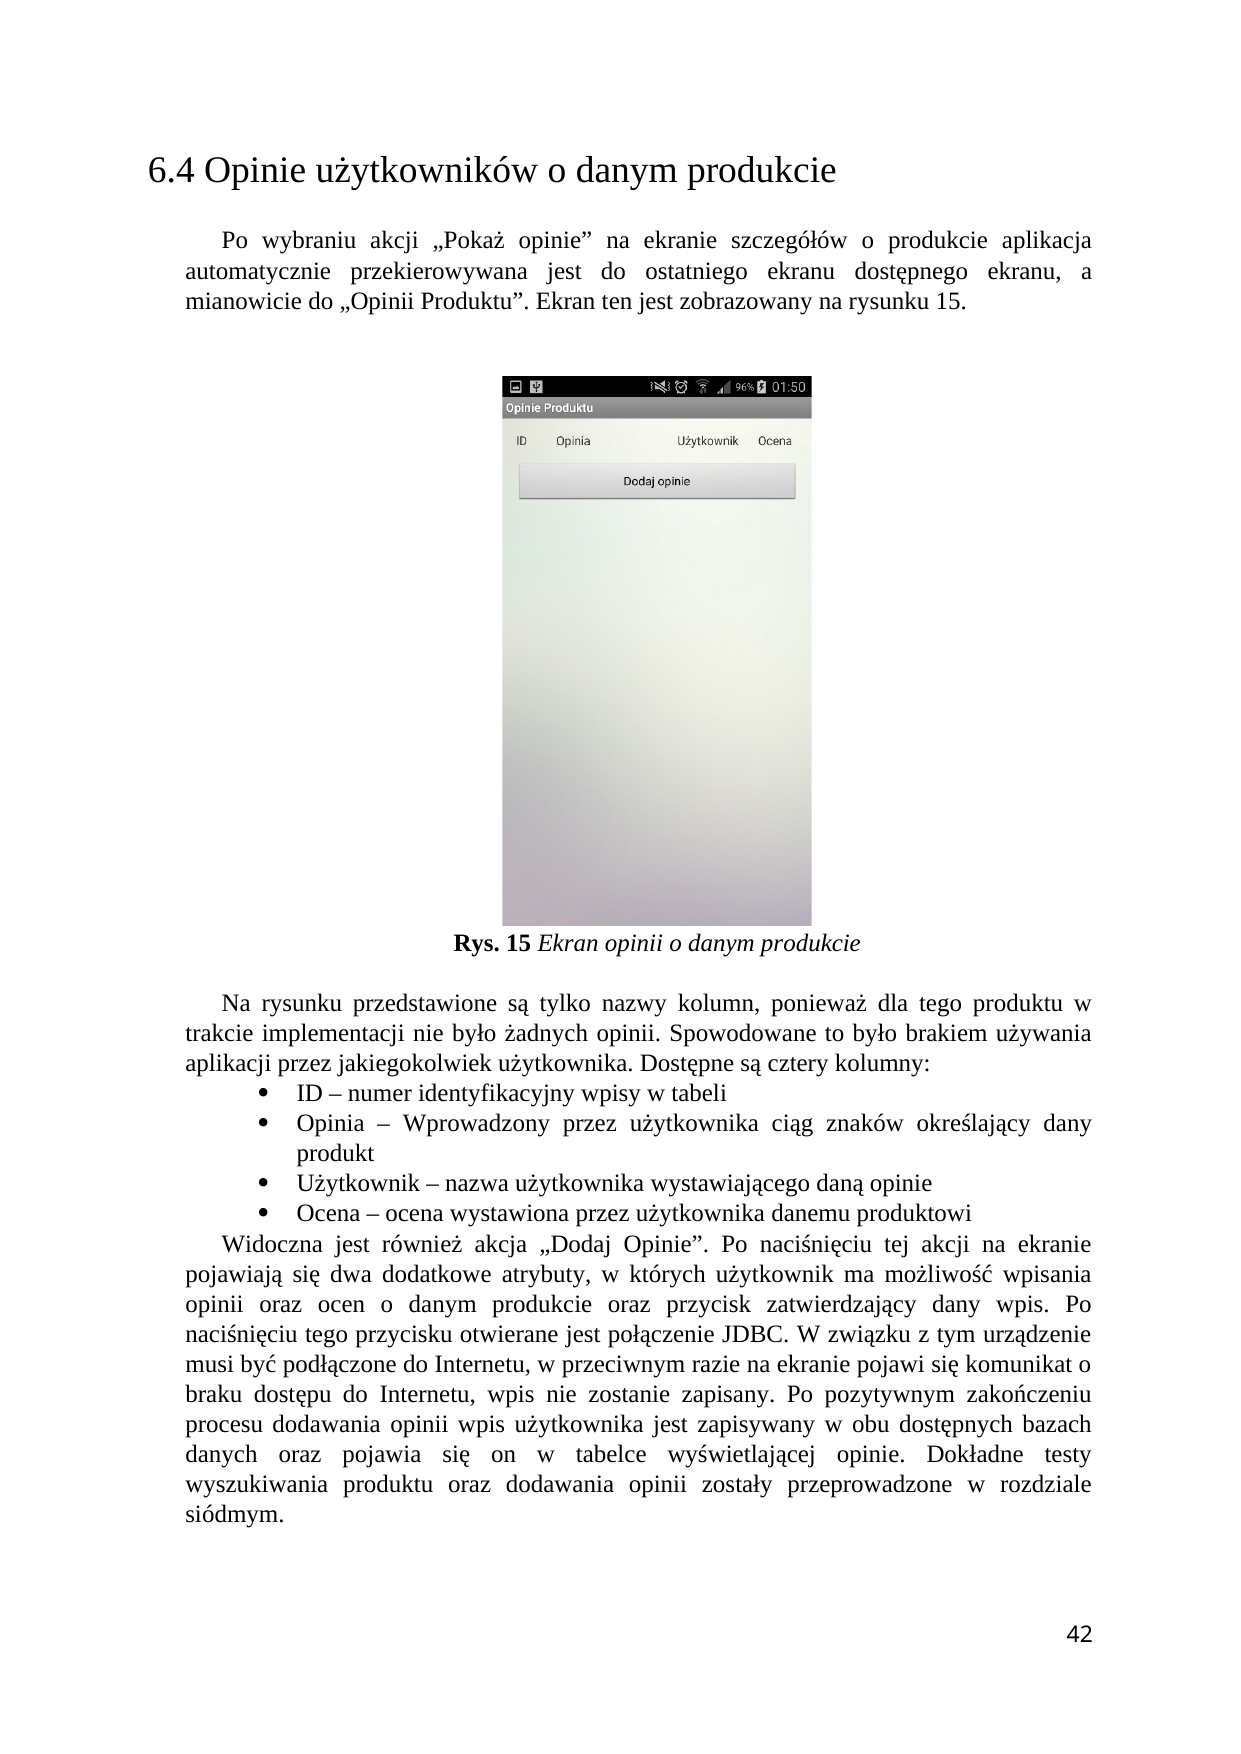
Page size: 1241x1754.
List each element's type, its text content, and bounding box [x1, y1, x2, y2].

list ID – numer identyfikacyjny wpisy w tabeli [259, 1078, 1093, 1107]
list Ocena – ocena wystawiona przez użytkownika danemu produktowi [259, 1198, 1093, 1227]
text Rys. 15 Ekran opinii o danym produkcie [185, 928, 1093, 956]
text Na rysunku przedstawione są tylko nazwy kolumn, ponieważ dla tego produktu w trakcie implementacji nie było żadnych opinii. Spowodowane to było brakiem używania aplikacji przez jakiegokolwiek użytkownika. Dostępne są cztery kolumny: [185, 988, 1093, 1077]
text Widoczna jest również akcja „Dodaj Opinie”. Po naciśnięciu tej akcji na ekranie pojawiają się dwa dodatkowe atrybuty, w których użytkownik ma możliwość wpisania opinii oraz ocen o danym produkcie oraz przycisk zatwierdzający dany wpis. Po naciśnięciu tego przycisku otwierane jest połączenie JDBC. W związku z tym urządzenie musi być podłączone do Internetu, w przeciwnym razie na ekranie pojawi się komunikat o braku dostępu do Internetu, wpis nie zostanie zapisany. Po pozytywnym zakończeniu procesu dodawania opinii wpis użytkownika jest zapisywany w obu dostępnych bazach danych oraz pojawia się on w tabelce wyświetlającej opinie. Dokładne testy wyszukiwania produktu oraz dodawania opinii zostały przeprowadzone w rozdziale siódmym. [185, 1229, 1093, 1528]
list Użytkownik – nazwa użytkownika wystawiającego daną opinie [259, 1168, 1093, 1197]
picture [502, 376, 812, 926]
subtitle 6.4 Opinie użytkowników o danym produkcie [148, 148, 1093, 191]
list Opinia – Wprowadzony przez użytkownika ciąg znaków określający dany produkt [259, 1108, 1093, 1167]
text Po wybraniu akcji „Pokaż opinie” na ekranie szczegółów o produkcie aplikacja automatycznie przekierowywana jest do ostatniego ekranu dostępnego ekranu, a mianowicie do „Opinii Produktu”. Ekran ten jest zobrazowany na rysunku 15. [185, 226, 1093, 314]
